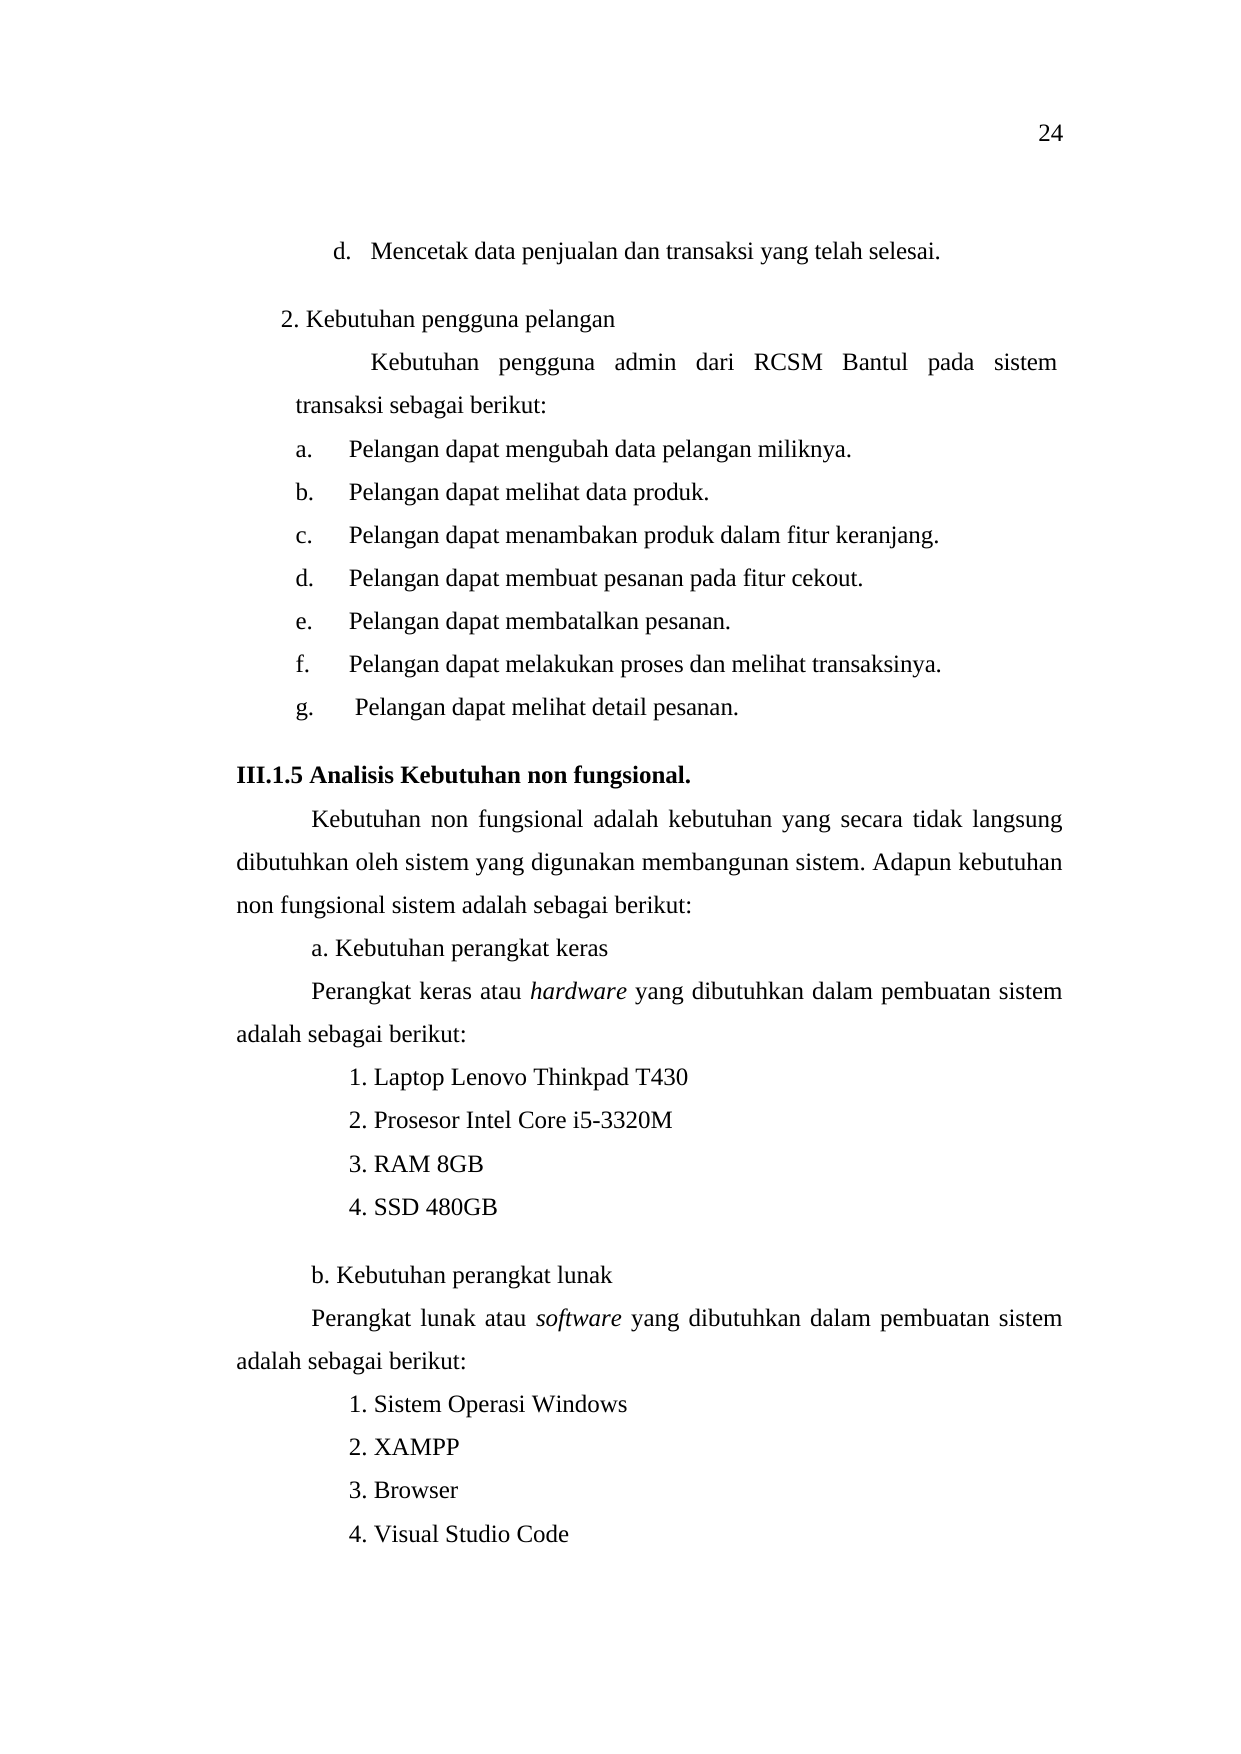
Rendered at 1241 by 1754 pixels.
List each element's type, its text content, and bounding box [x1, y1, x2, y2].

list Pelangan dapat membatalkan pesanan. [295, 606, 1058, 635]
list 2. XAMPP [348, 1432, 1063, 1461]
list Pelangan dapat menambakan produk dalam fitur keranjang. [295, 520, 1058, 549]
text Kebutuhan pengguna admin dari RCSM Bantul pada sistem transaksi sebagai berikut: [295, 347, 1058, 419]
list 3. Browser [348, 1476, 1063, 1504]
list Pelangan dapat membuat pesanan pada fitur cekout. [295, 563, 1058, 592]
list 1. Sistem Operasi Windows [348, 1389, 1063, 1418]
list 1. Laptop Lenovo Thinkpad T430 [348, 1062, 1063, 1091]
list 3. RAM 8GB [348, 1149, 1063, 1177]
text Perangkat lunak atau software yang dibutuhkan dalam pembuatan sistem adalah sebagai berikut: [236, 1303, 1063, 1375]
text a. Kebutuhan perangkat keras [236, 933, 1063, 962]
list Mencetak data penjualan dan transaksi yang telah selesai. [333, 236, 1058, 265]
list Pelangan dapat melihat data produk. [295, 477, 1058, 506]
text Kebutuhan non fungsional adalah kebutuhan yang secara tidak langsung dibutuhkan oleh sistem yang digunakan membangunan sistem. Adapun kebutuhan non fungsional sistem adalah sebagai berikut: [236, 804, 1063, 919]
subtitle Analisis Kebutuhan non fungsional. [236, 761, 1063, 789]
list 4. SSD 480GB [348, 1192, 1063, 1221]
list Pelangan dapat melakukan proses dan melihat transaksinya. [295, 649, 1058, 678]
list 2. Prosesor Intel Core i5-3320M [348, 1106, 1063, 1134]
list 4. Visual Studio Code [348, 1519, 1063, 1547]
text 2. Kebutuhan pengguna pelangan [236, 304, 1063, 333]
text Perangkat keras atau hardware yang dibutuhkan dalam pembuatan sistem adalah sebagai berikut: [236, 976, 1063, 1048]
list Pelangan dapat melihat detail pesanan. [295, 692, 1058, 721]
text b. Kebutuhan perangkat lunak [236, 1260, 1063, 1289]
list Pelangan dapat mengubah data pelangan miliknya. [295, 434, 1058, 462]
